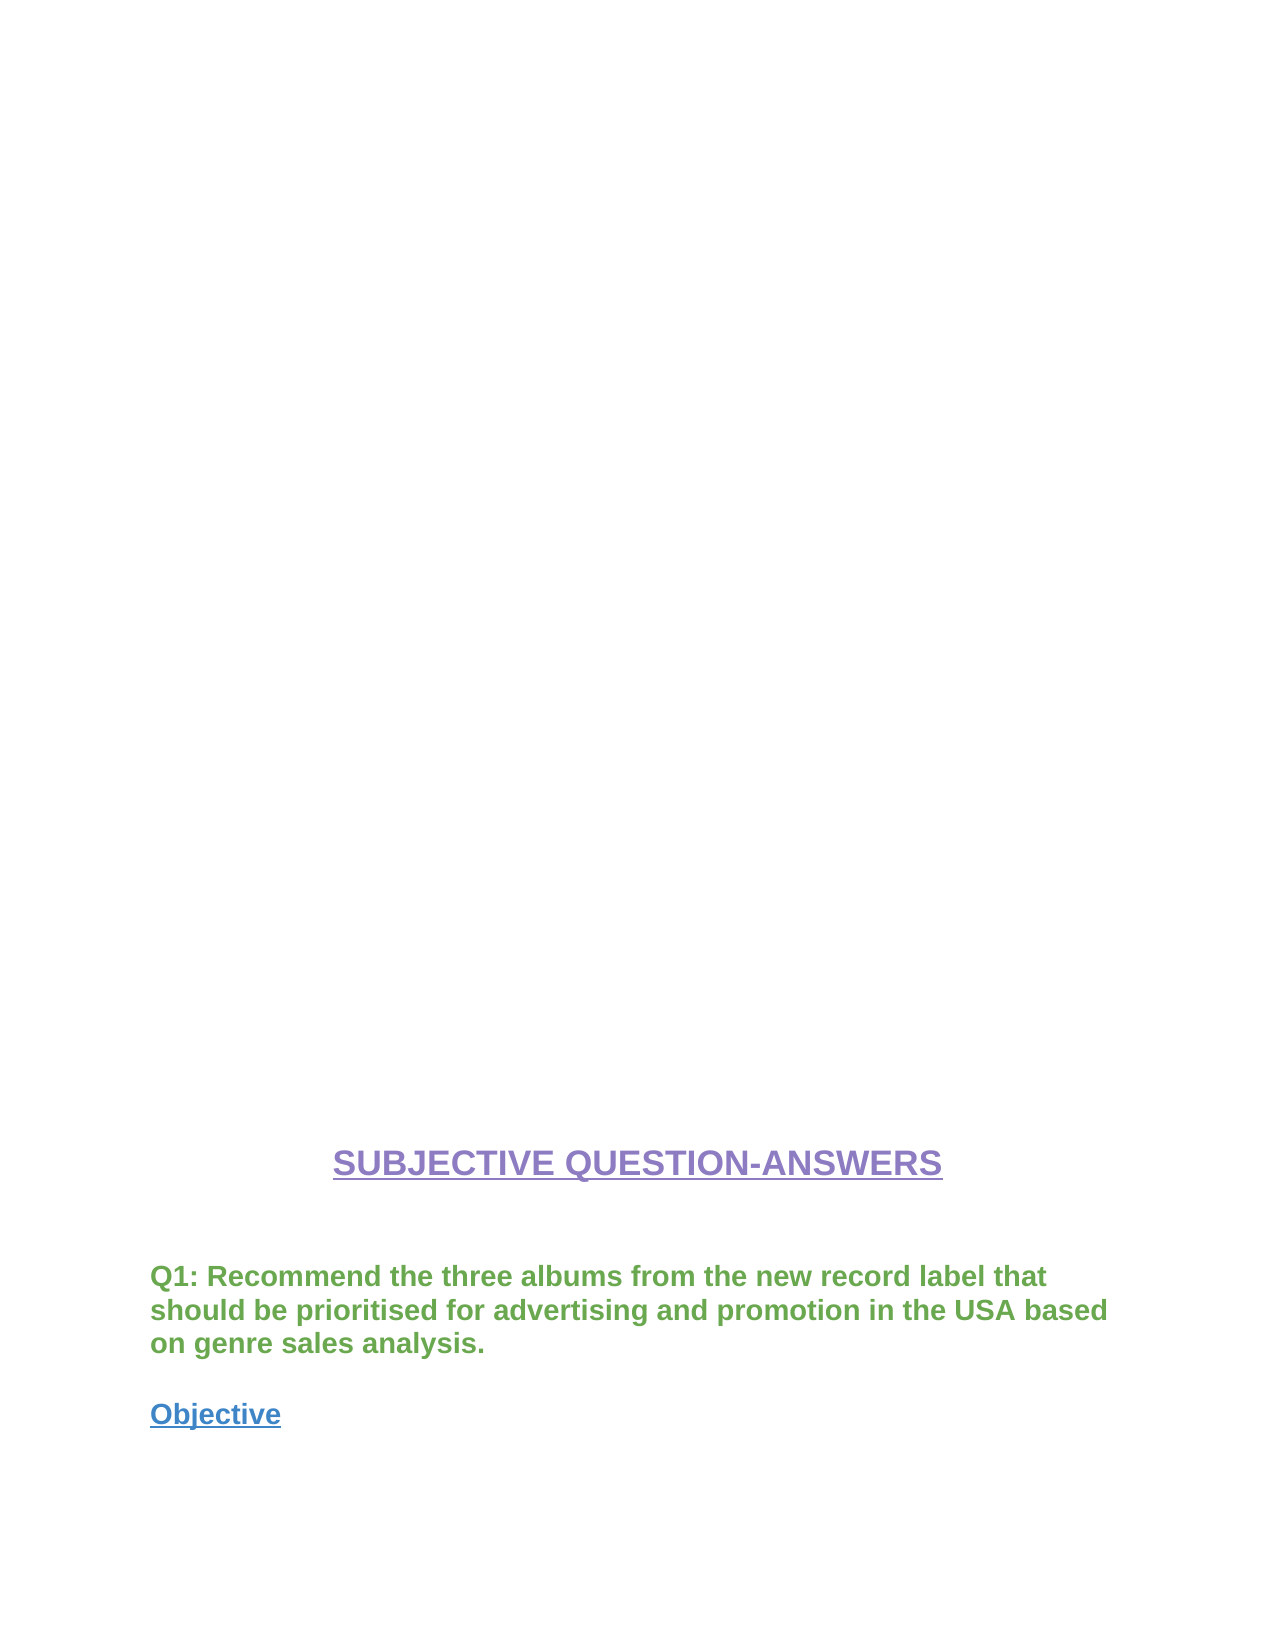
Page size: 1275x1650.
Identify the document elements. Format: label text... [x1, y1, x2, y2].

subtitle SUBJECTIVE QUESTION-ANSWERS [150, 1142, 1125, 1183]
subtitle Q1: Recommend the three albums from the new record label that should be prioritised for advertising and promotion in the USA based on genre sales analysis. [150, 1259, 1125, 1360]
subtitle Objective [150, 1397, 1125, 1431]
